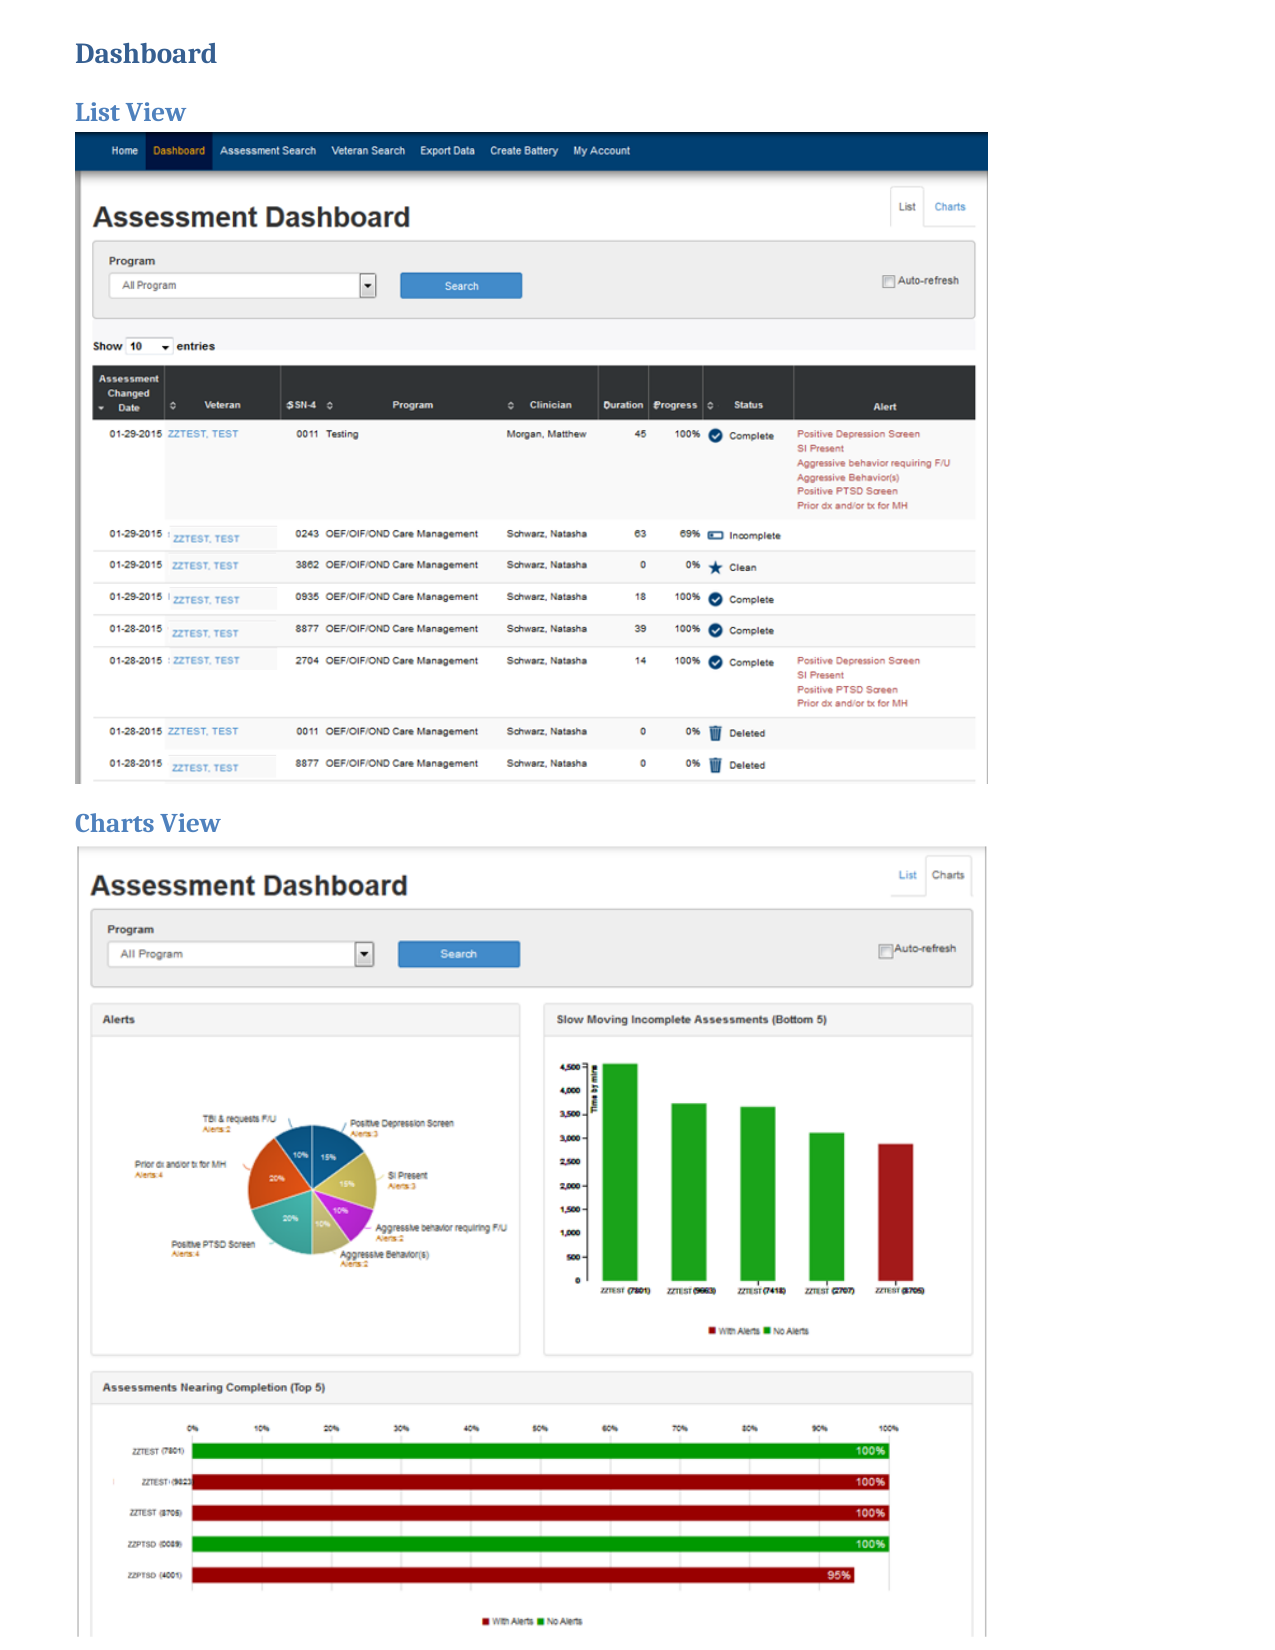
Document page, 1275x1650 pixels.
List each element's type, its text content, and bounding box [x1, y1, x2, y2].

picture [75, 132, 988, 784]
subtitle Charts View [75, 808, 1200, 840]
picture [75, 844, 989, 1642]
subtitle Dashboard [75, 37, 1200, 71]
subtitle List View [75, 97, 1200, 128]
